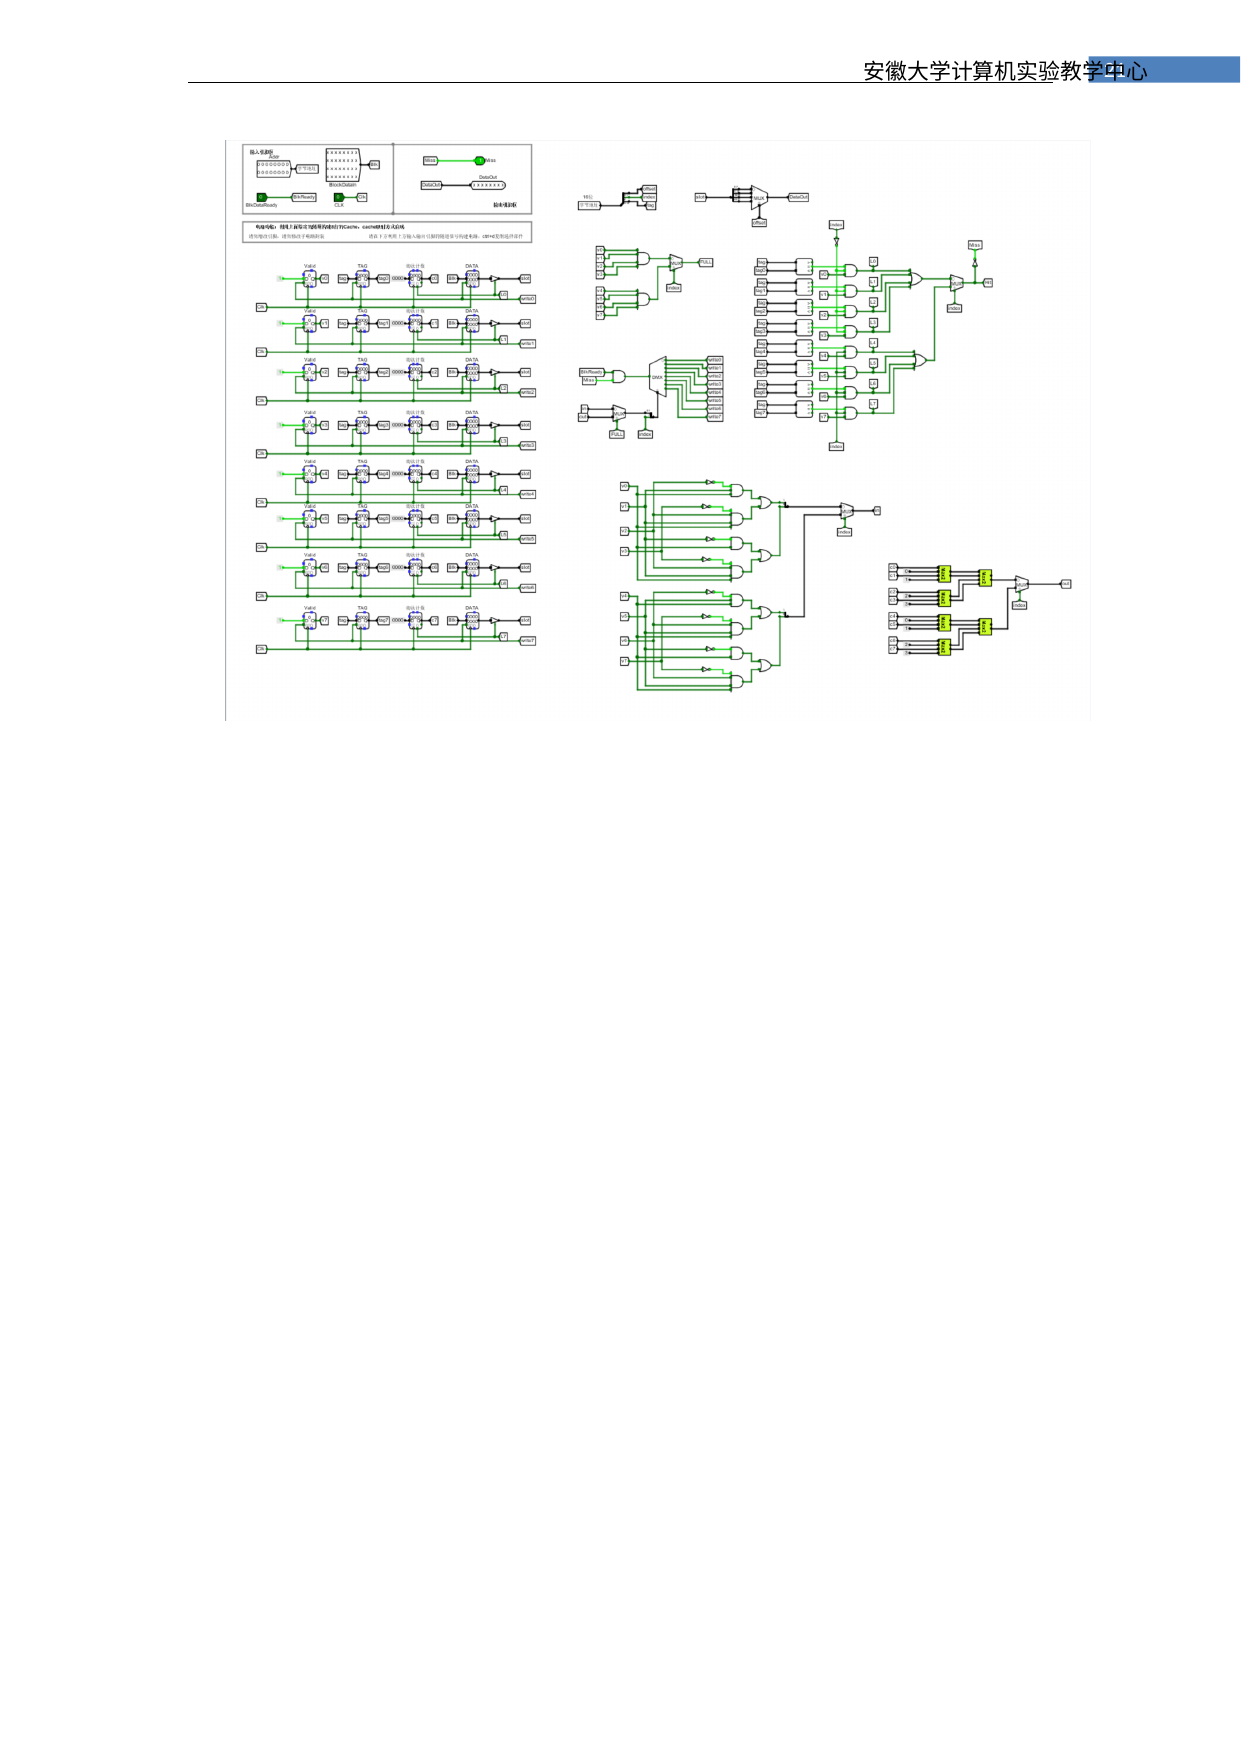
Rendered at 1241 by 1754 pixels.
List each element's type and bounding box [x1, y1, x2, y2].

picture [225, 140, 1091, 721]
